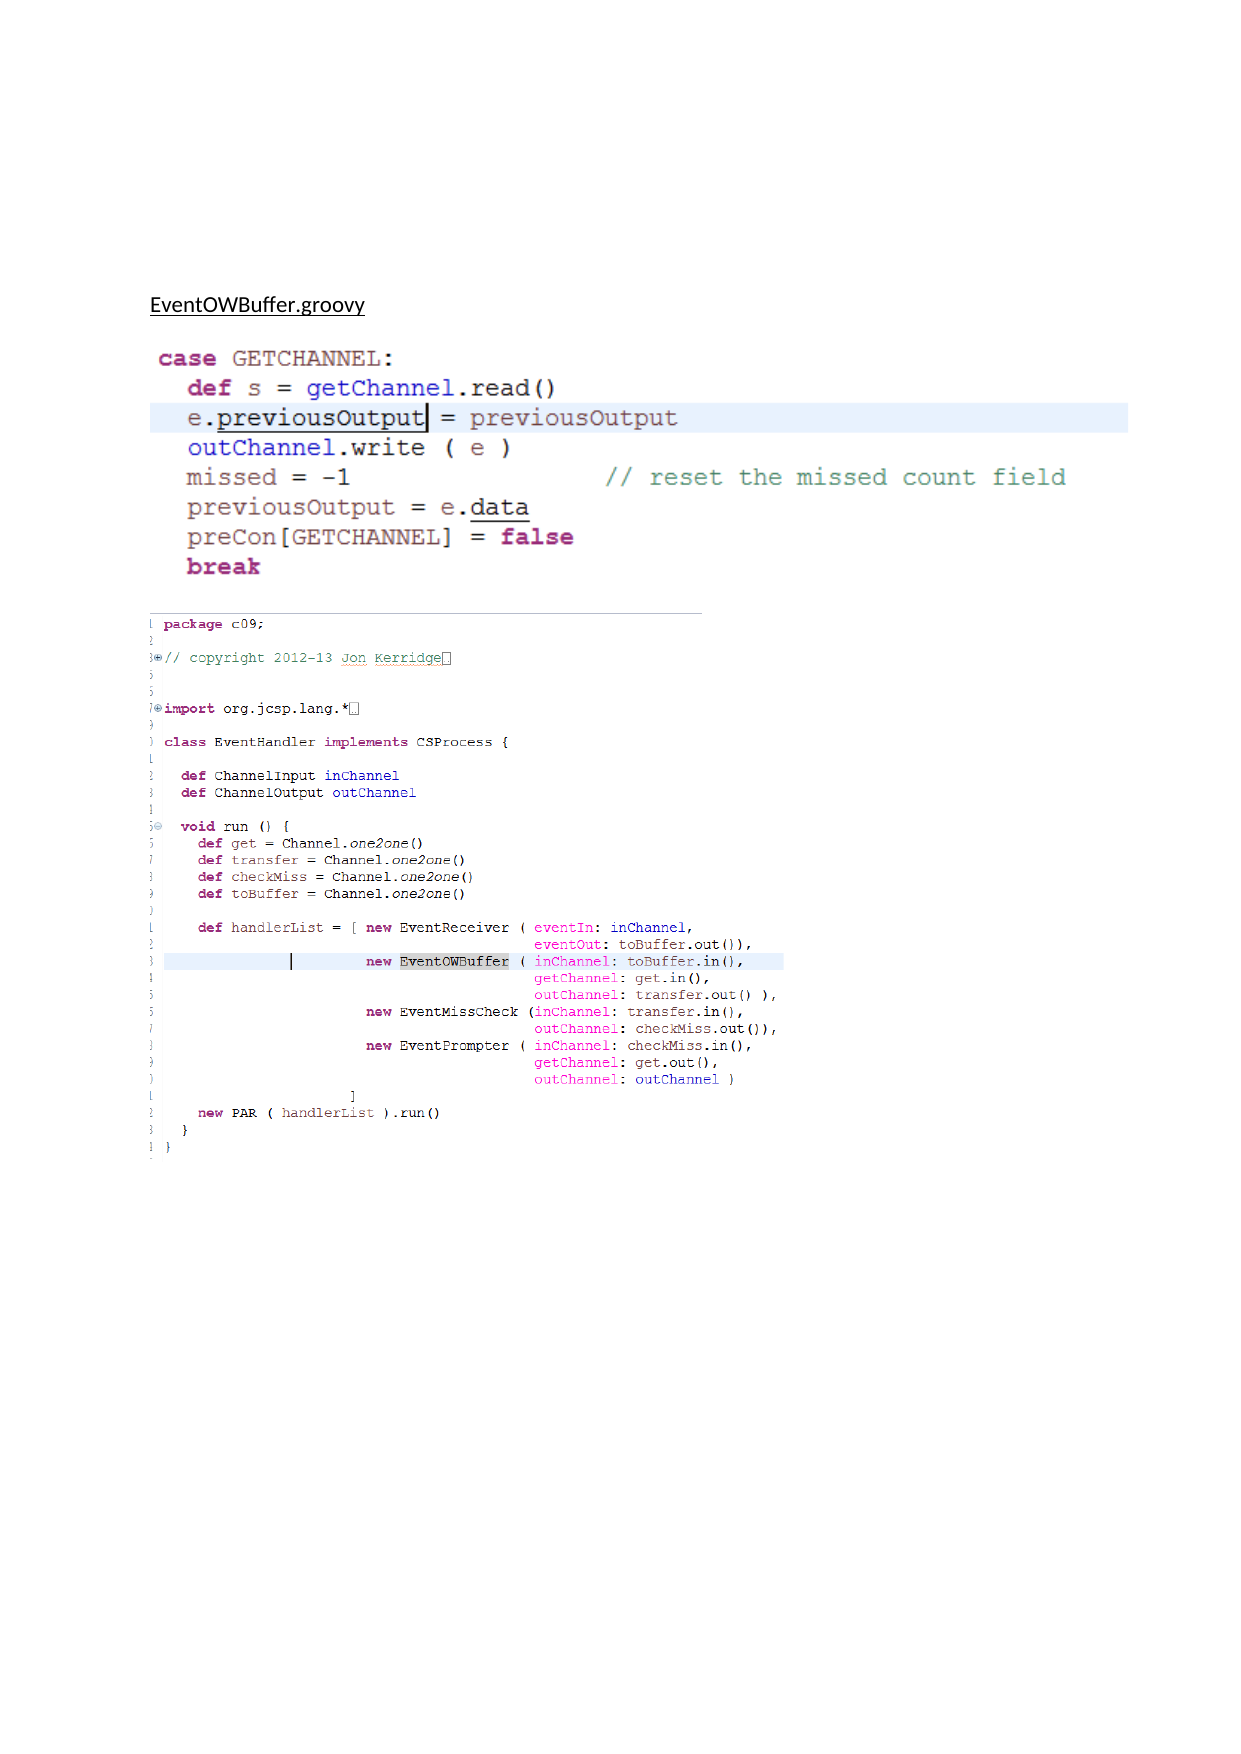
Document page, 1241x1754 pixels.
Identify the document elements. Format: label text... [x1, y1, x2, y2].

picture [150, 613, 784, 1162]
text EventOWBuffer.groovy [150, 291, 1090, 319]
picture [150, 337, 1129, 596]
